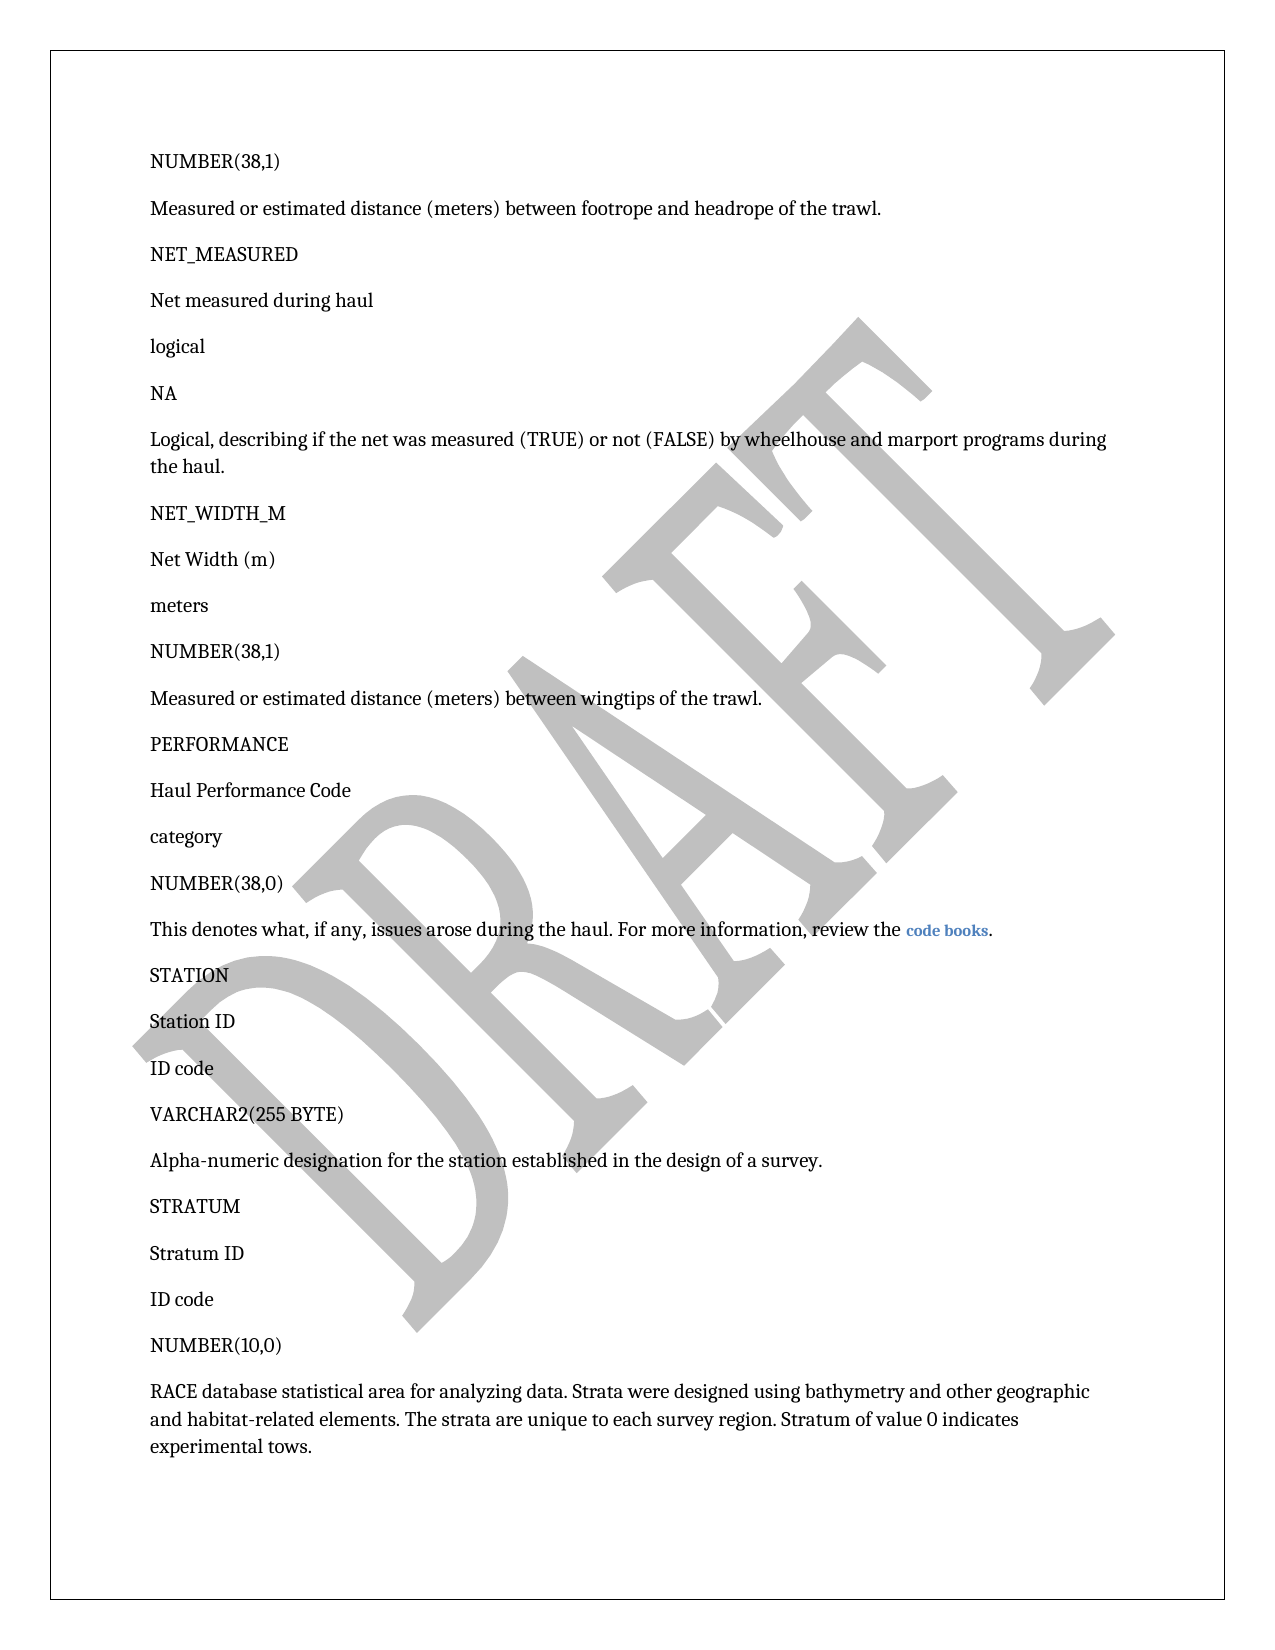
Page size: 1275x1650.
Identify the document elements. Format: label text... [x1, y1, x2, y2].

text category [150, 825, 1125, 849]
text NUMBER(38,1) [150, 150, 1125, 174]
text NA [150, 381, 1125, 405]
text Stratum ID [150, 1241, 1125, 1265]
text Measured or estimated distance (meters) between footrope and headrope of the trawl. [150, 196, 1125, 220]
text RACE database statistical area for analyzing data. Strata were designed using bathymetry and other geographic and habitat-related elements. The strata are unique to each survey region. Stratum of value 0 indicates experimental tows. [150, 1380, 1125, 1459]
text Net Width (m) [150, 547, 1125, 571]
text NUMBER(10,0) [150, 1334, 1125, 1358]
text Alpha-numeric designation for the station established in the design of a survey. [150, 1149, 1125, 1173]
text Station ID [150, 1010, 1125, 1034]
text This denotes what, if any, issues arose during the haul. For more information, review the code books. [150, 917, 1125, 941]
text NUMBER(38,0) [150, 871, 1125, 895]
text NET_WIDTH_M [150, 501, 1125, 525]
text NET_MEASURED [150, 242, 1125, 266]
text logical [150, 335, 1125, 359]
text STATION [150, 964, 1125, 988]
text STRATUM [150, 1195, 1125, 1219]
text Haul Performance Code [150, 779, 1125, 803]
text meters [150, 594, 1125, 618]
text PERFORMANCE [150, 732, 1125, 756]
text ID code [150, 1056, 1125, 1080]
text Logical, describing if the net was measured (TRUE) or not (FALSE) by wheelhouse and marport programs during the haul. [150, 427, 1125, 479]
text Net measured during haul [150, 289, 1125, 313]
text ID code [150, 1287, 1125, 1311]
text VARCHAR2(255 BYTE) [150, 1102, 1125, 1126]
text Measured or estimated distance (meters) between wingtips of the trawl. [150, 686, 1125, 710]
text NUMBER(38,1) [150, 640, 1125, 664]
